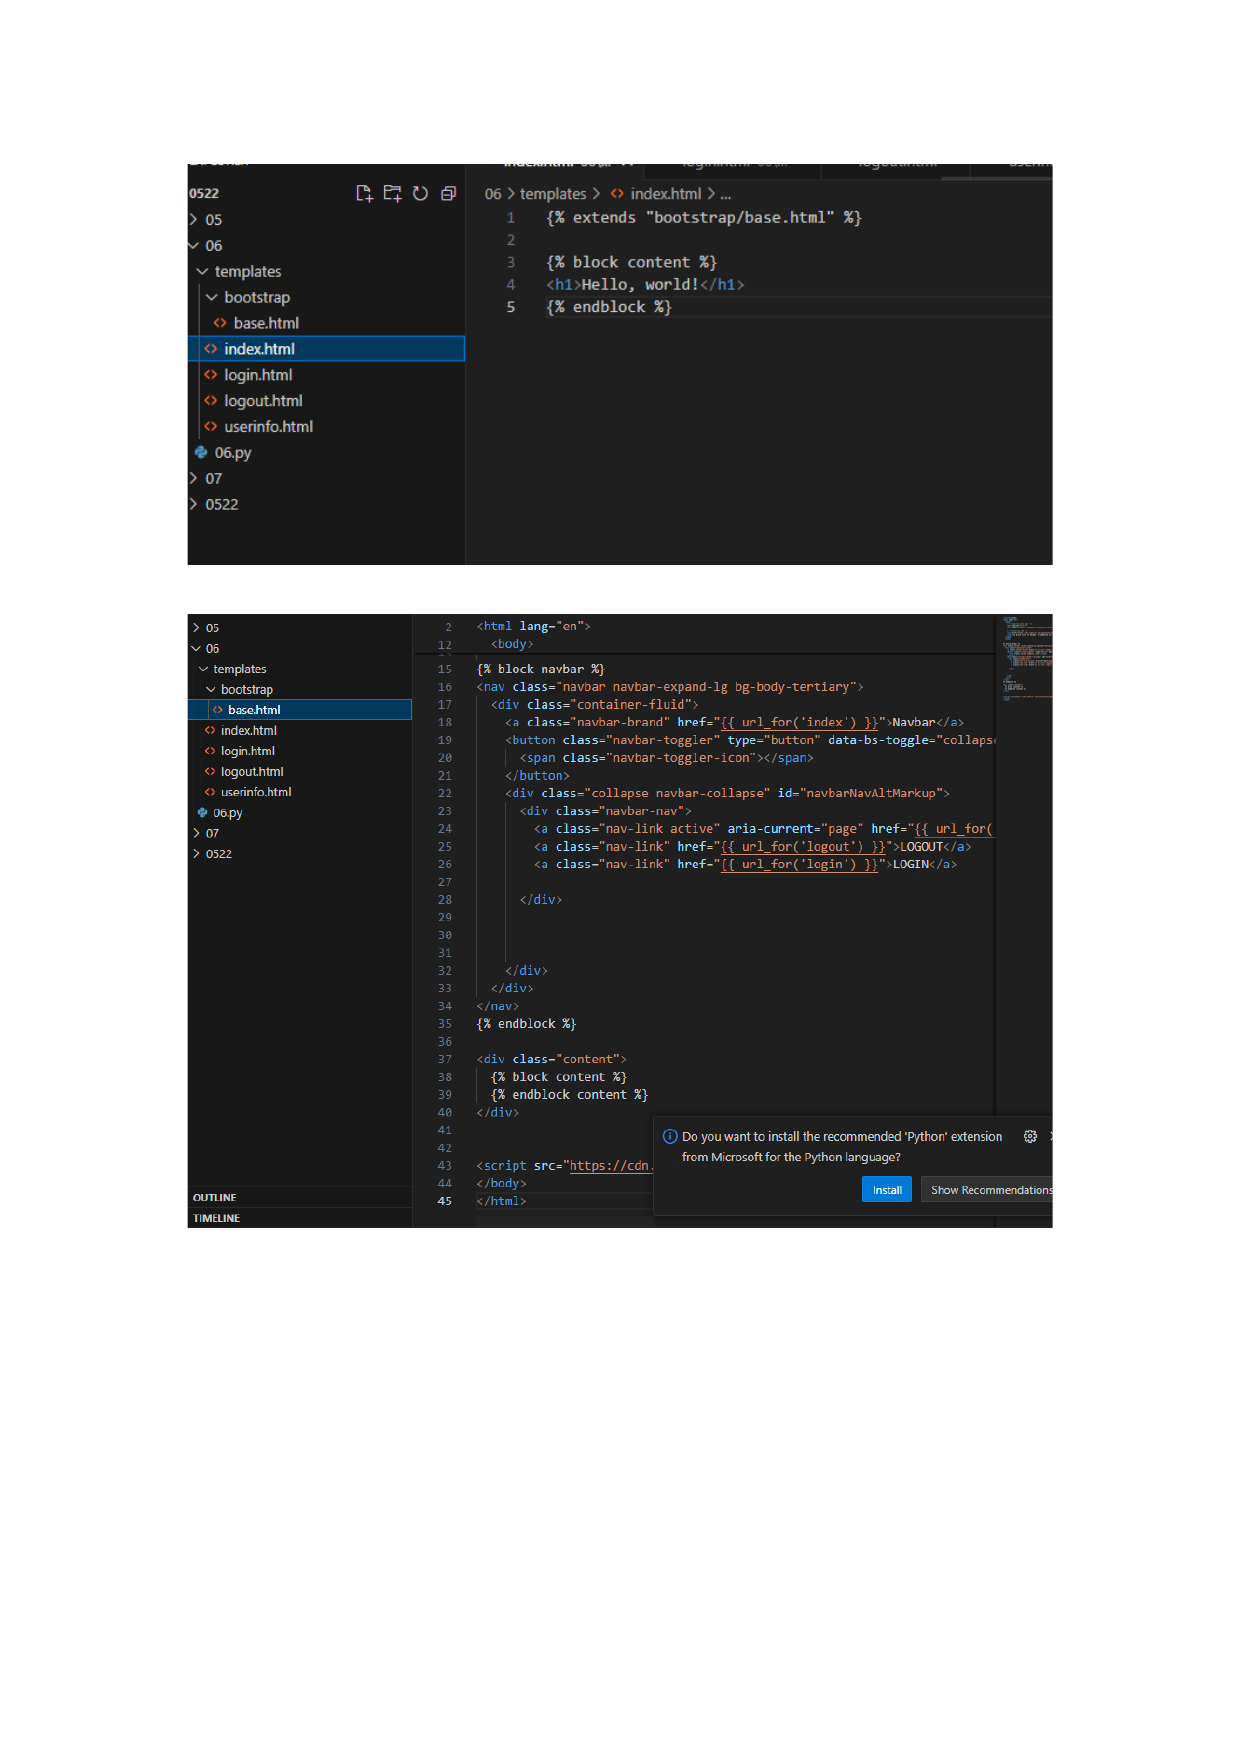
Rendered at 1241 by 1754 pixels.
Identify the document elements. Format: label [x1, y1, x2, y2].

picture [187, 164, 1053, 565]
picture [187, 614, 1053, 1228]
